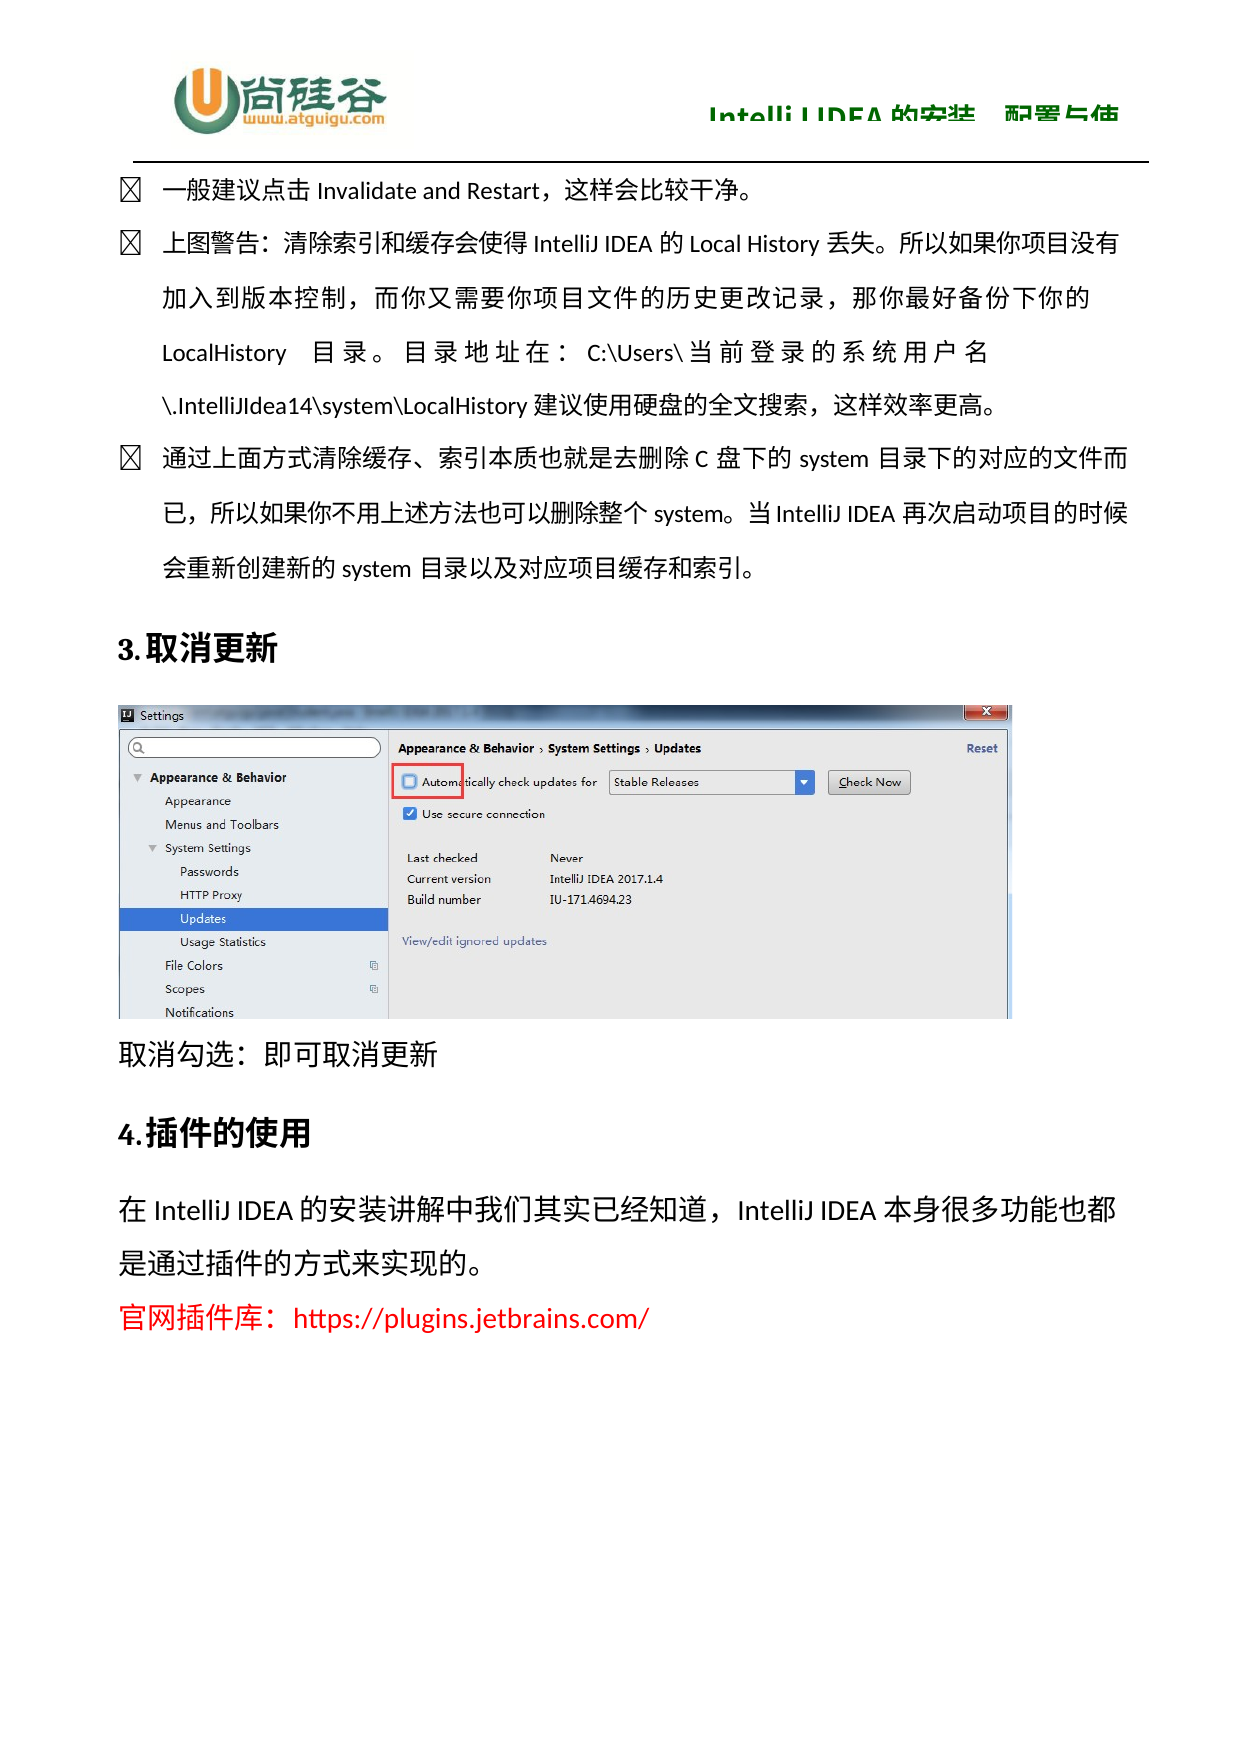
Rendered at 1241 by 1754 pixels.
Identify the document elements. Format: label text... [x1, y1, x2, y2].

text LocalHistory 目 录 。 目 录 地 址 在 ： C:\Users\ 当 前 登 录 的 系 统 用 户 名 [162, 333, 1213, 369]
picture [118, 705, 1013, 1019]
list 一般建议点击 Invalidate and Restart，这样会比较干净。 [118, 170, 1213, 207]
subtitle 插件的使用 [118, 1107, 1213, 1155]
text \.IntelliJIdea14\system\LocalHistory 建议使用硬盘的全文搜索，这样效率更高。 [162, 386, 1213, 422]
list 上图警告：清除索引和缓存会使得 IntelliJ IDEA 的 Local History 丢失。所以如果你项目没有加入到版本控制，而你又需要你项目文件的历史更改记录，那你最好备份下你的 [118, 223, 1128, 314]
text 官网插件库：https://plugins.jetbrains.com/ [118, 1295, 1213, 1337]
text 在 IntelliJ IDEA 的安装讲解中我们其实已经知道，IntelliJ IDEA 本身很多功能也都是通过插件的方式来实现的。 [118, 1186, 1128, 1283]
picture [170, 50, 414, 149]
list 通过上面方式清除缓存、索引本质也就是去删除 C 盘下的 system 目录下的对应的文件而已，所以如果你不用上述方法也可以删除整个 system。当 IntelliJ IDEA 再次启动项目的时候会重新创建新的 system 目录以及对应项目缓存和索引。 [118, 439, 1128, 584]
subtitle 取消更新 [118, 622, 1213, 670]
